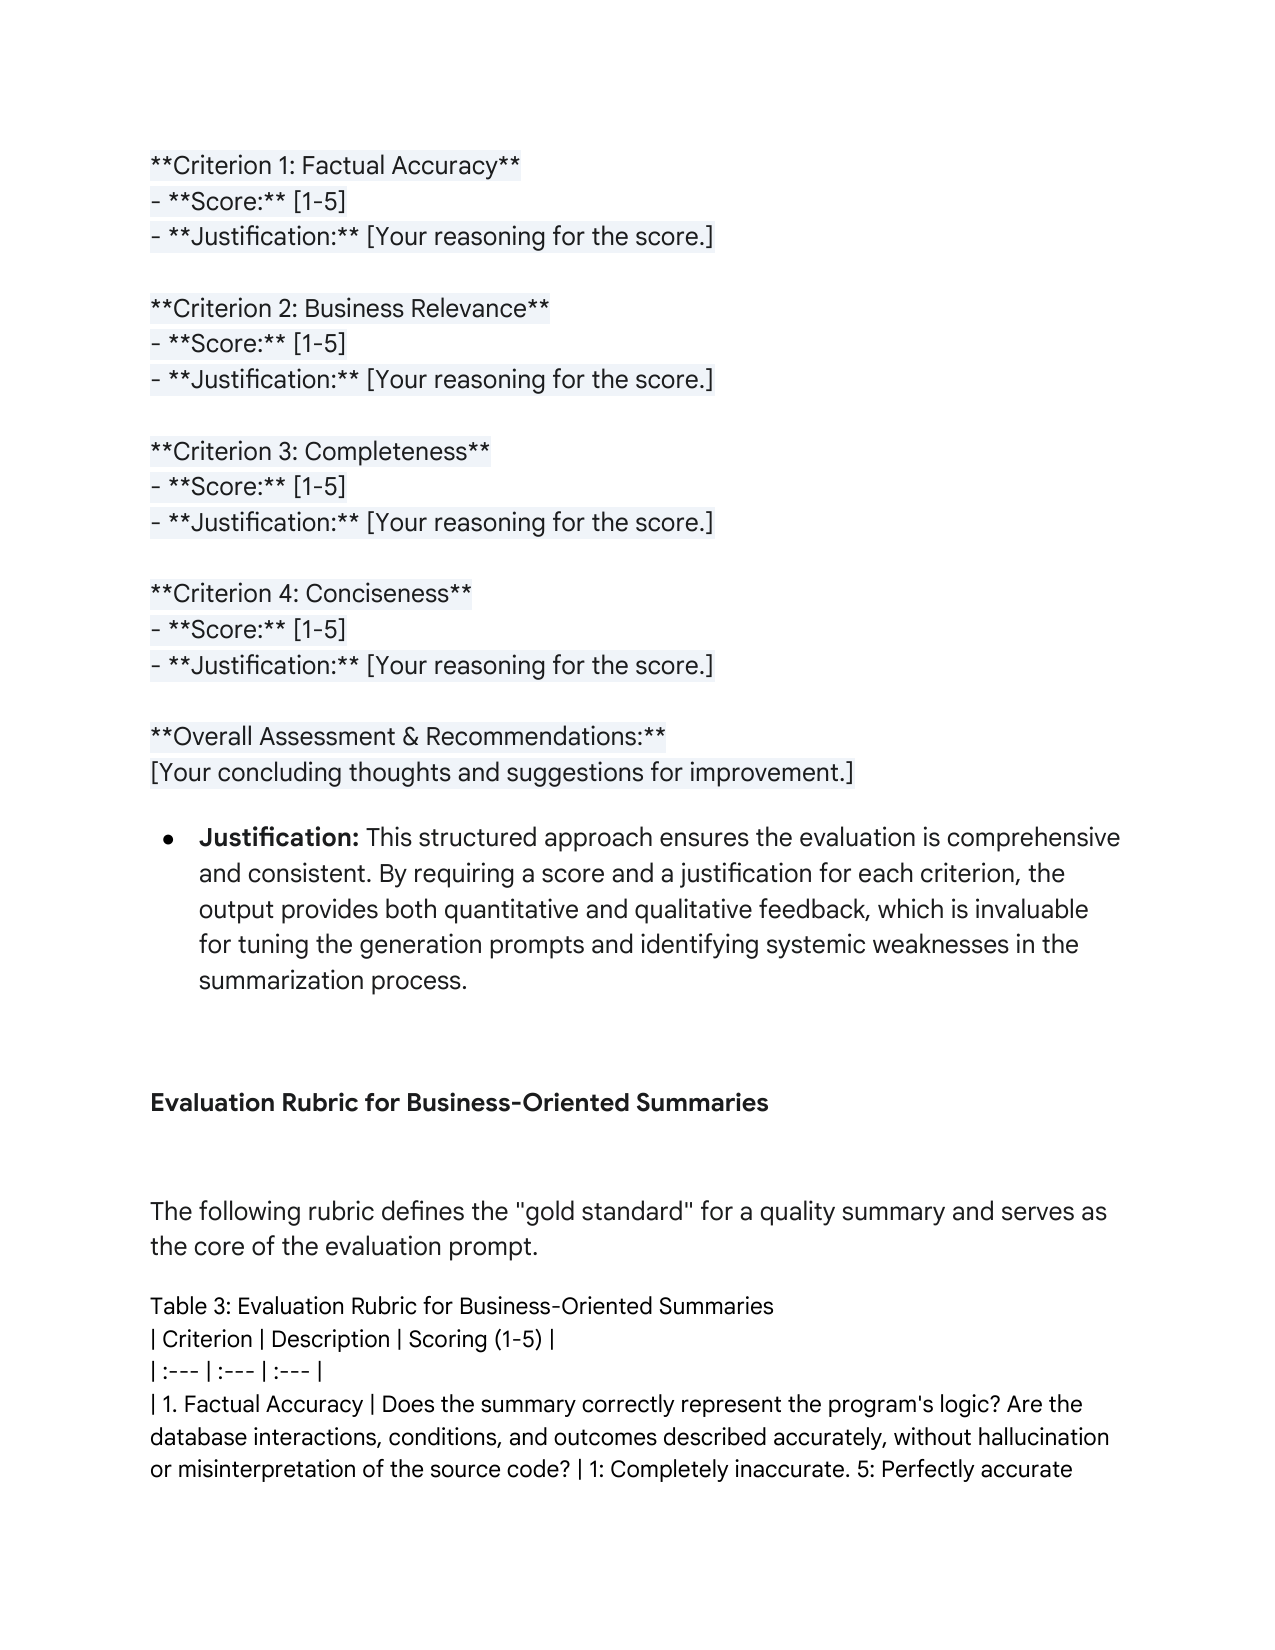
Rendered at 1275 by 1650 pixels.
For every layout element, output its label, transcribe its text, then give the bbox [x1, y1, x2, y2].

text | :--- | :--- | :--- | [150, 1358, 1125, 1386]
text The following rubric defines the "gold standard" for a quality summary and serves as the core of the evaluation prompt. [150, 1196, 1125, 1263]
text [150, 150, 1125, 819]
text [150, 1390, 1125, 1484]
subtitle Evaluation Rubric for Business-Oriented Summaries [150, 1087, 1125, 1118]
text Table 3: Evaluation Rubric for Business-Oriented Summaries [150, 1292, 1125, 1321]
list Justification: This structured approach ensures the evaluation is comprehensive and consistent. By requiring a score and a justification for each criterion, the output provides both quantitative and qualitative feedback, which is invaluable for tuning the generation prompts and identifying systemic weaknesses in the summarization process. [161, 822, 1125, 997]
text | Criterion | Description | Scoring (1-5) | [150, 1325, 1125, 1354]
